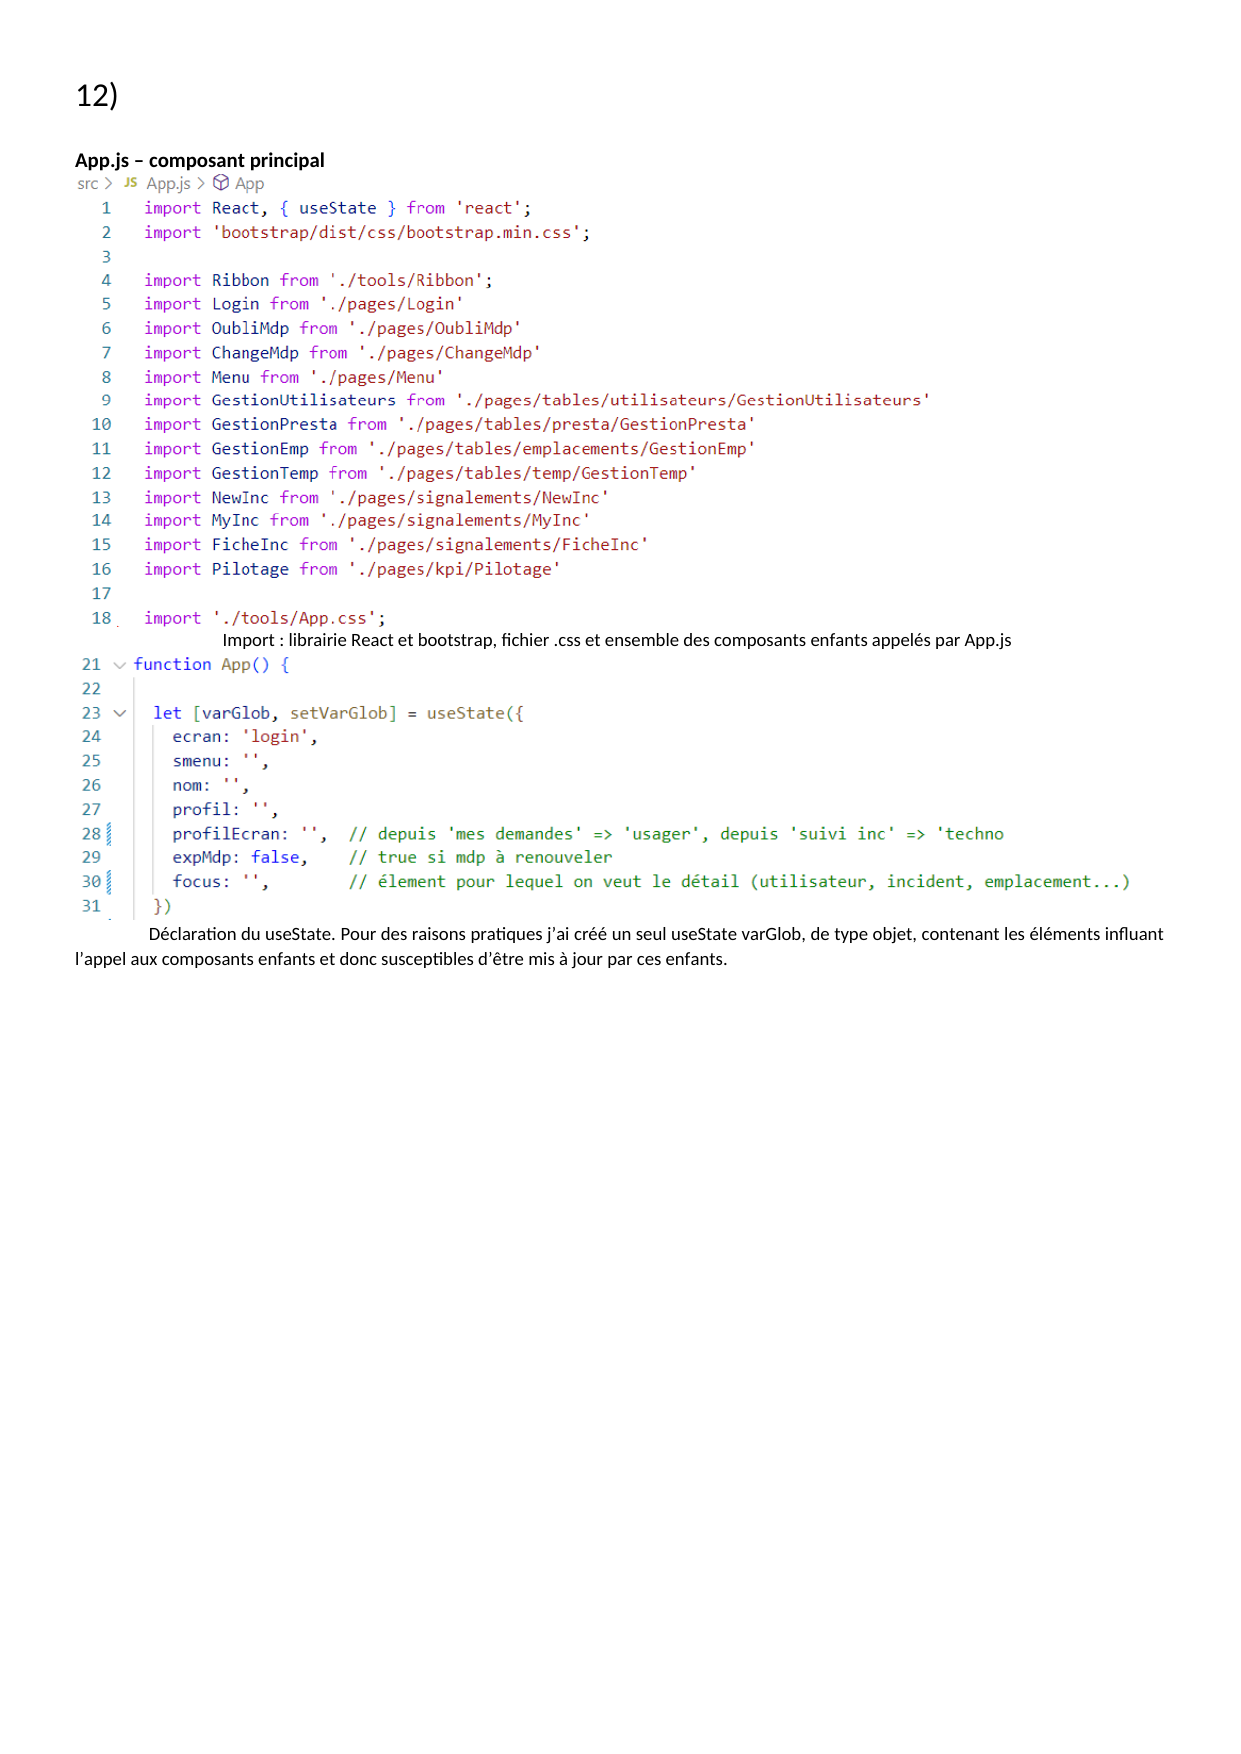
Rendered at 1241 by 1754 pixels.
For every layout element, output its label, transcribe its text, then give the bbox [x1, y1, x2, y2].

text Import : librairie React et bootstrap, fichier .css et ensemble des composants enfants appelés par App.js [75, 628, 1165, 651]
picture [75, 653, 1137, 920]
text App.js – composant principal [75, 147, 1165, 173]
picture [75, 174, 933, 627]
text Déclaration du useState. Pour des raisons pratiques j’ai créé un seul useState varGlob, de type objet, contenant les éléments influant l’appel aux composants enfants et donc susceptibles d’être mis à jour par ces enfants. [75, 922, 1165, 970]
